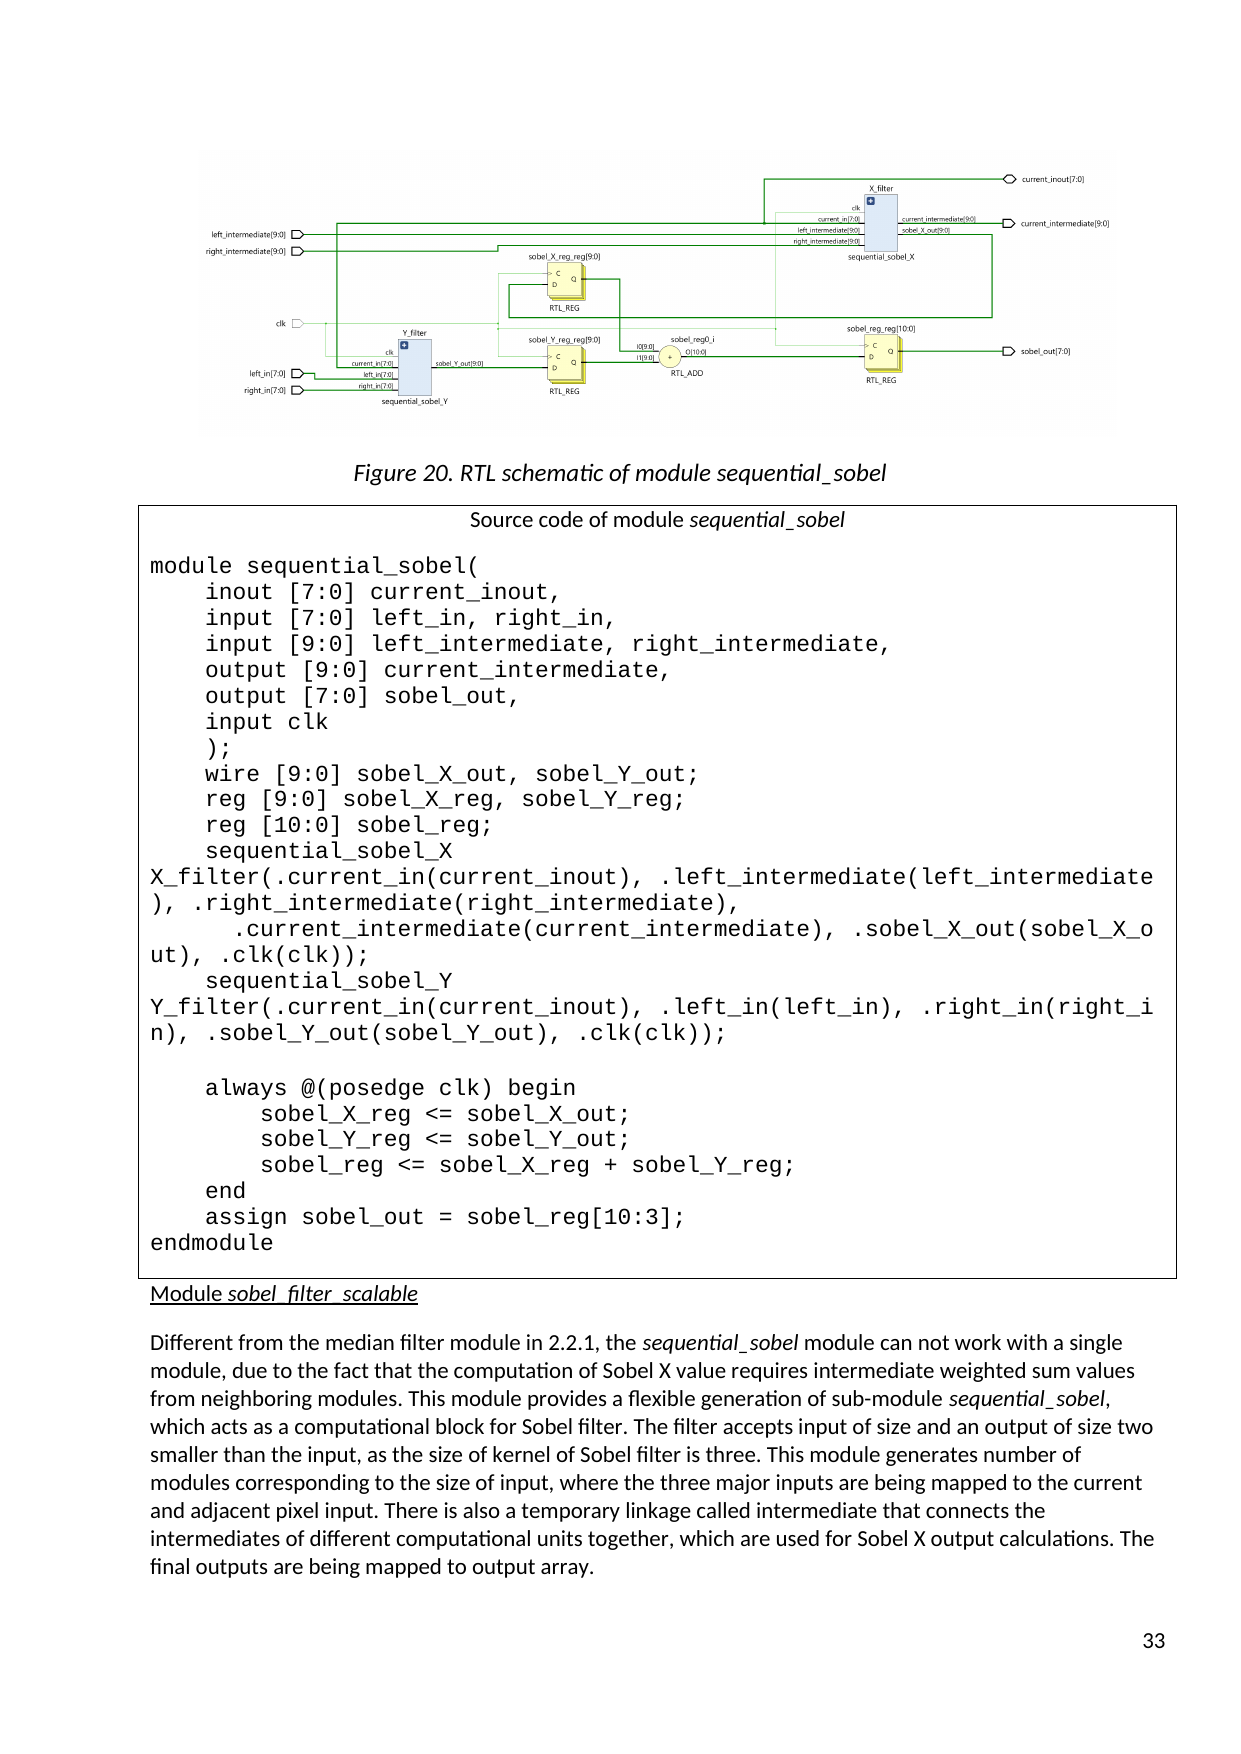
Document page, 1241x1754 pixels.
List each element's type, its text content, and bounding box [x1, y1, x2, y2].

text Figure 20. RTL schematic of module sequential_sobel [75, 457, 1165, 487]
table_header Source code of module sequential_sobel module sequential_sobel( inout [7:0] current_inout, input [7:0] left_in, right_in, input [9:0] left_intermediate, right_intermediate, output [9:0] current_intermediate, output [7:0] sobel_out, input clk ); wire [9:0] sobel_X_out, sobel_Y_out; reg [9:0] sobel_X_reg, sobel_Y_reg; reg [10:0] sobel_reg; sequential_sobel_X X_filter(.current_in(current_inout), .left_intermediate(left_intermediate), .right_intermediate(right_intermediate), .current_intermediate(current_intermediate), .sobel_X_out(sobel_X_out), .clk(clk)); sequential_sobel_Y Y_filter(.current_in(current_inout), .left_in(left_in), .right_in(right_in), .sobel_Y_out(sobel_Y_out), .clk(clk)); always @(posedge clk) begin sobel_X_reg <= sobel_X_out; sobel_Y_reg <= sobel_Y_out; sobel_reg <= sobel_X_reg + sobel_Y_reg; end assign sobel_out = sobel_reg[10:3]; endmodule [139, 506, 1176, 1278]
text Different from the median filter module in 2.2.1, the sequential_sobel module can not work with a single module, due to the fact that the computation of Sobel X value requires intermediate weighted sum values from neighboring modules. This module provides a flexible generation of sub-module sequential_sobel, which acts as a computational block for Sobel filter. The filter accepts input of size and an output of size two smaller than the input, as the size of kernel of Sobel filter is three. This module generates number of modules corresponding to the size of input, where the three major inputs are being mapped to the current and adjacent pixel input. There is also a temporary linkage called intermediate that connects the intermediates of different computational units together, which are used for Sobel X output calculations. The final outputs are being mapped to output array. [150, 1328, 1165, 1580]
text Module sobel_filter_scalable [150, 1279, 1165, 1307]
picture [198, 150, 1117, 437]
